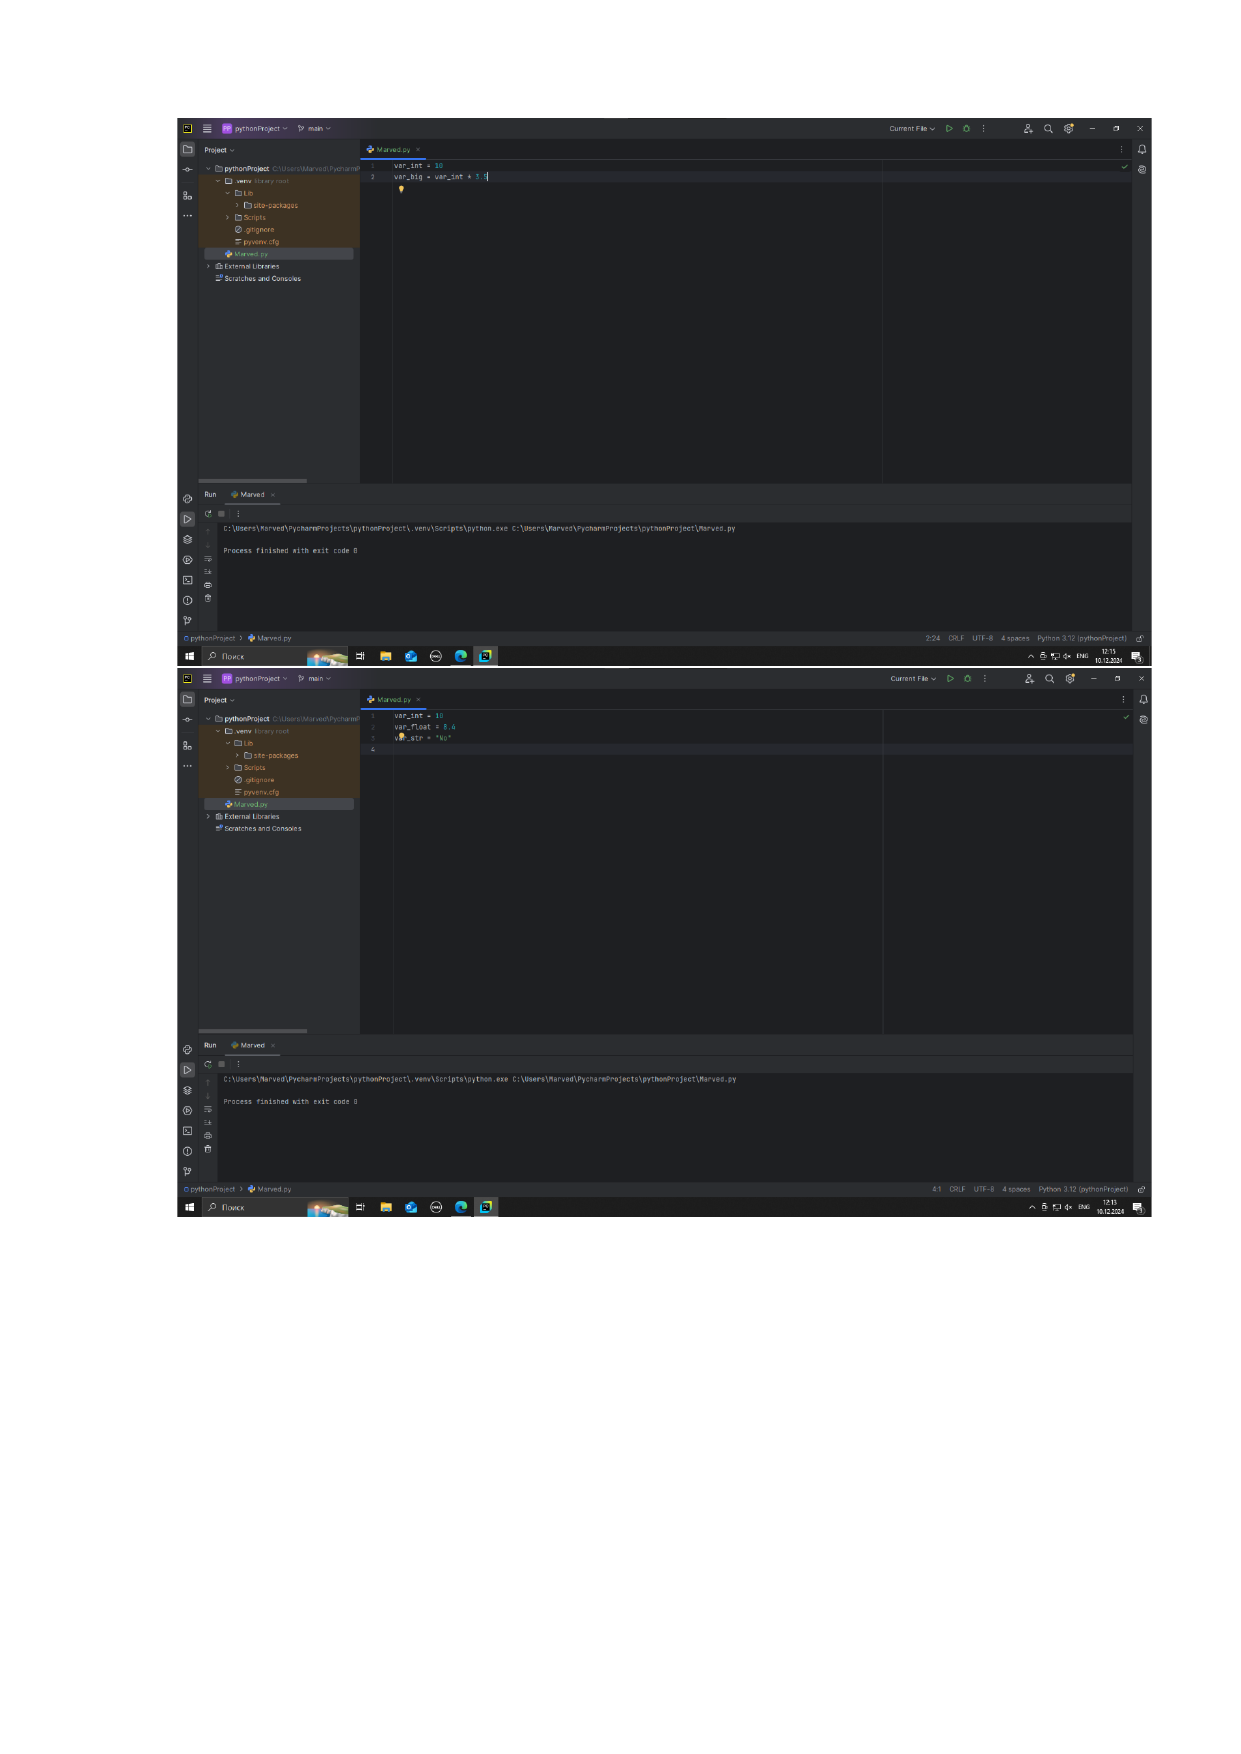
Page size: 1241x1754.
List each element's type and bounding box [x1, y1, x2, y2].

picture [177, 668, 1152, 1217]
picture [177, 118, 1152, 666]
